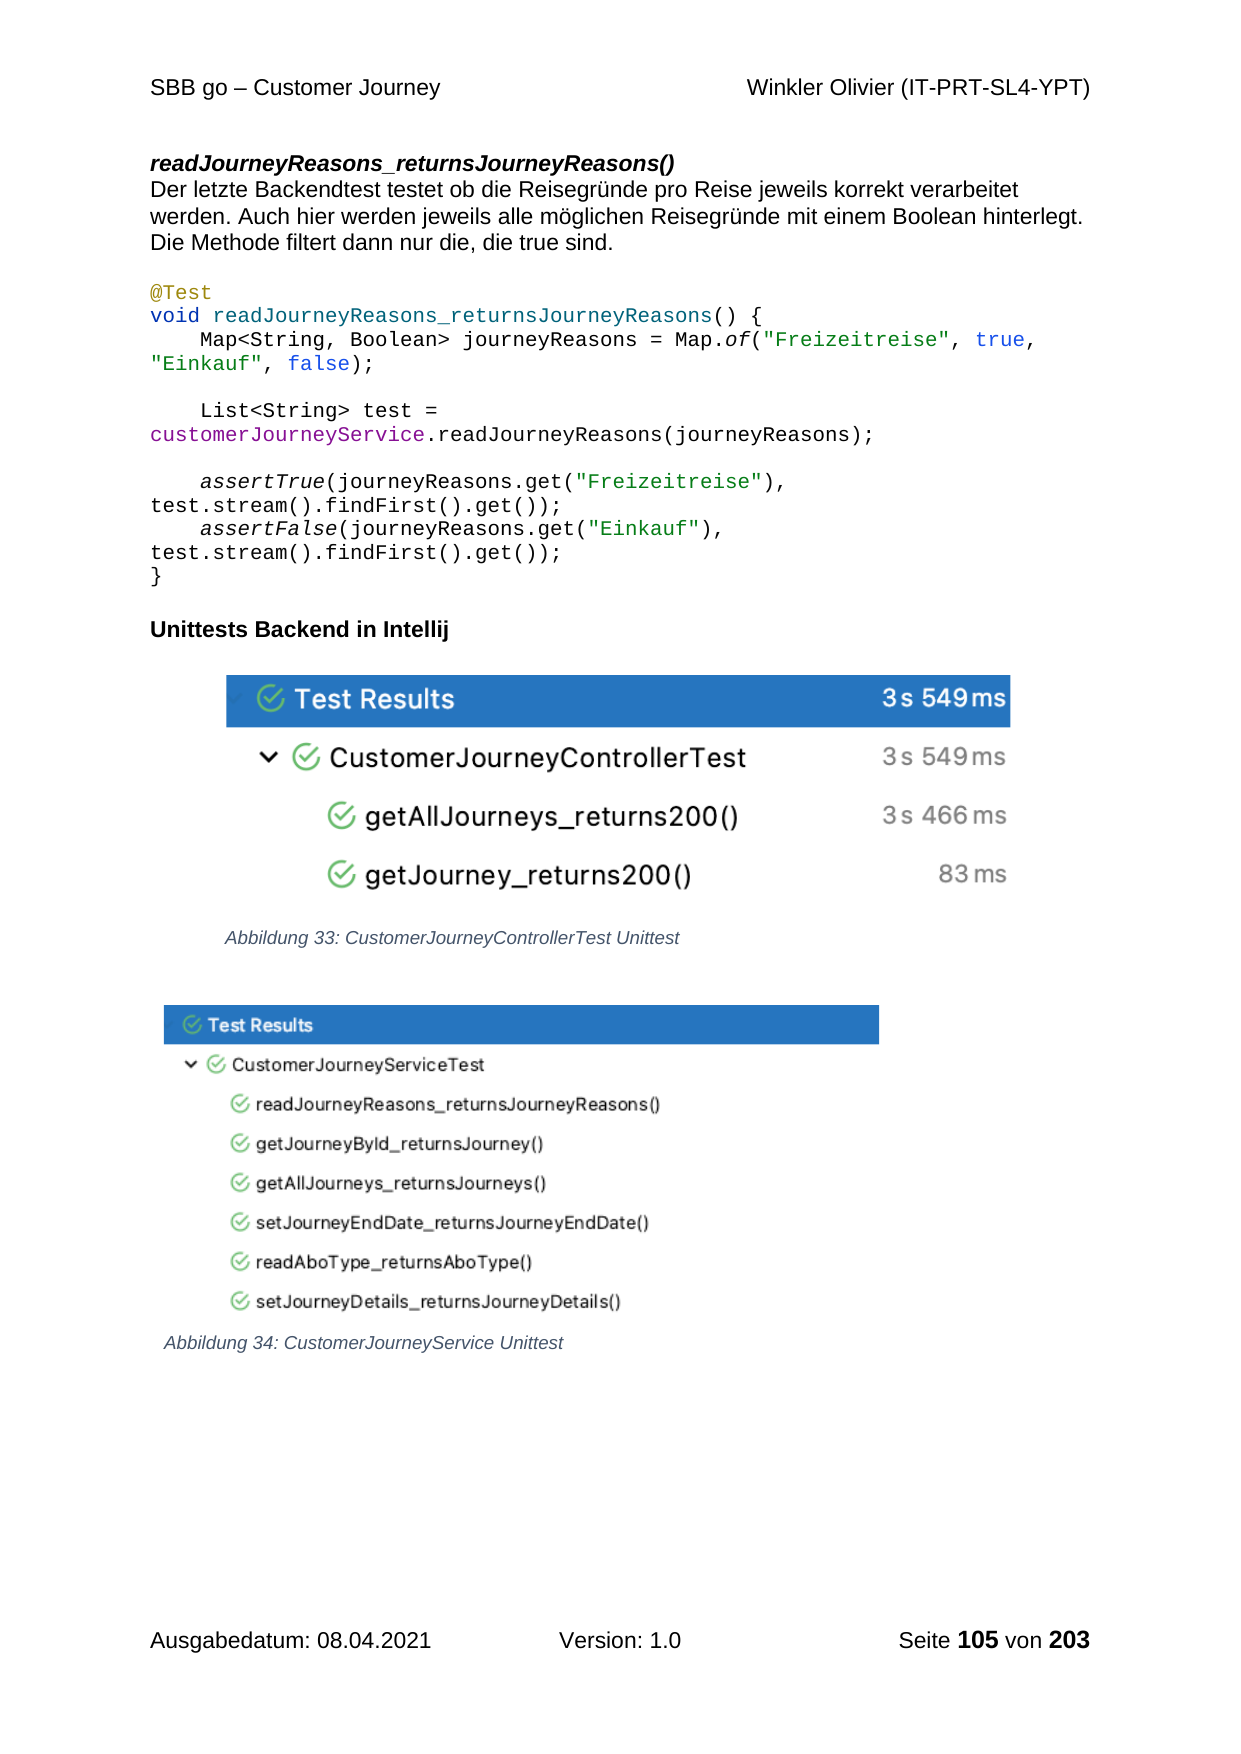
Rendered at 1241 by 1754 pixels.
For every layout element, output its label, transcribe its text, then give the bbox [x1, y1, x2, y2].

text Unittests Backend in Intellij [150, 616, 1090, 642]
text @Test void readJourneyReasons_returnsJourneyReasons() { Map<String, Boolean> journeyReasons = Map.of("Freizeitreise", true, "Einkauf", false); List<String> test = customerJourneyService.readJourneyReasons(journeyReasons); assertTrue(journeyReasons.get("Freizeitreise"), test.stream().findFirst().get()); assertFalse(journeyReasons.get("Einkauf"), test.stream().findFirst().get()); } [150, 282, 1090, 589]
picture [163, 1005, 879, 1323]
text Der letzte Backendtest testet ob die Reisegründe pro Reise jeweils korrekt verarbeitet werden. Auch hier werden jeweils alle möglichen Reisegründe mit einem Boolean hinterlegt. Die Methode filtert dann nur die, die true sind. [150, 176, 1090, 255]
text readJourneyReasons_returnsJourneyReasons() [150, 150, 1090, 176]
picture [225, 675, 1010, 916]
